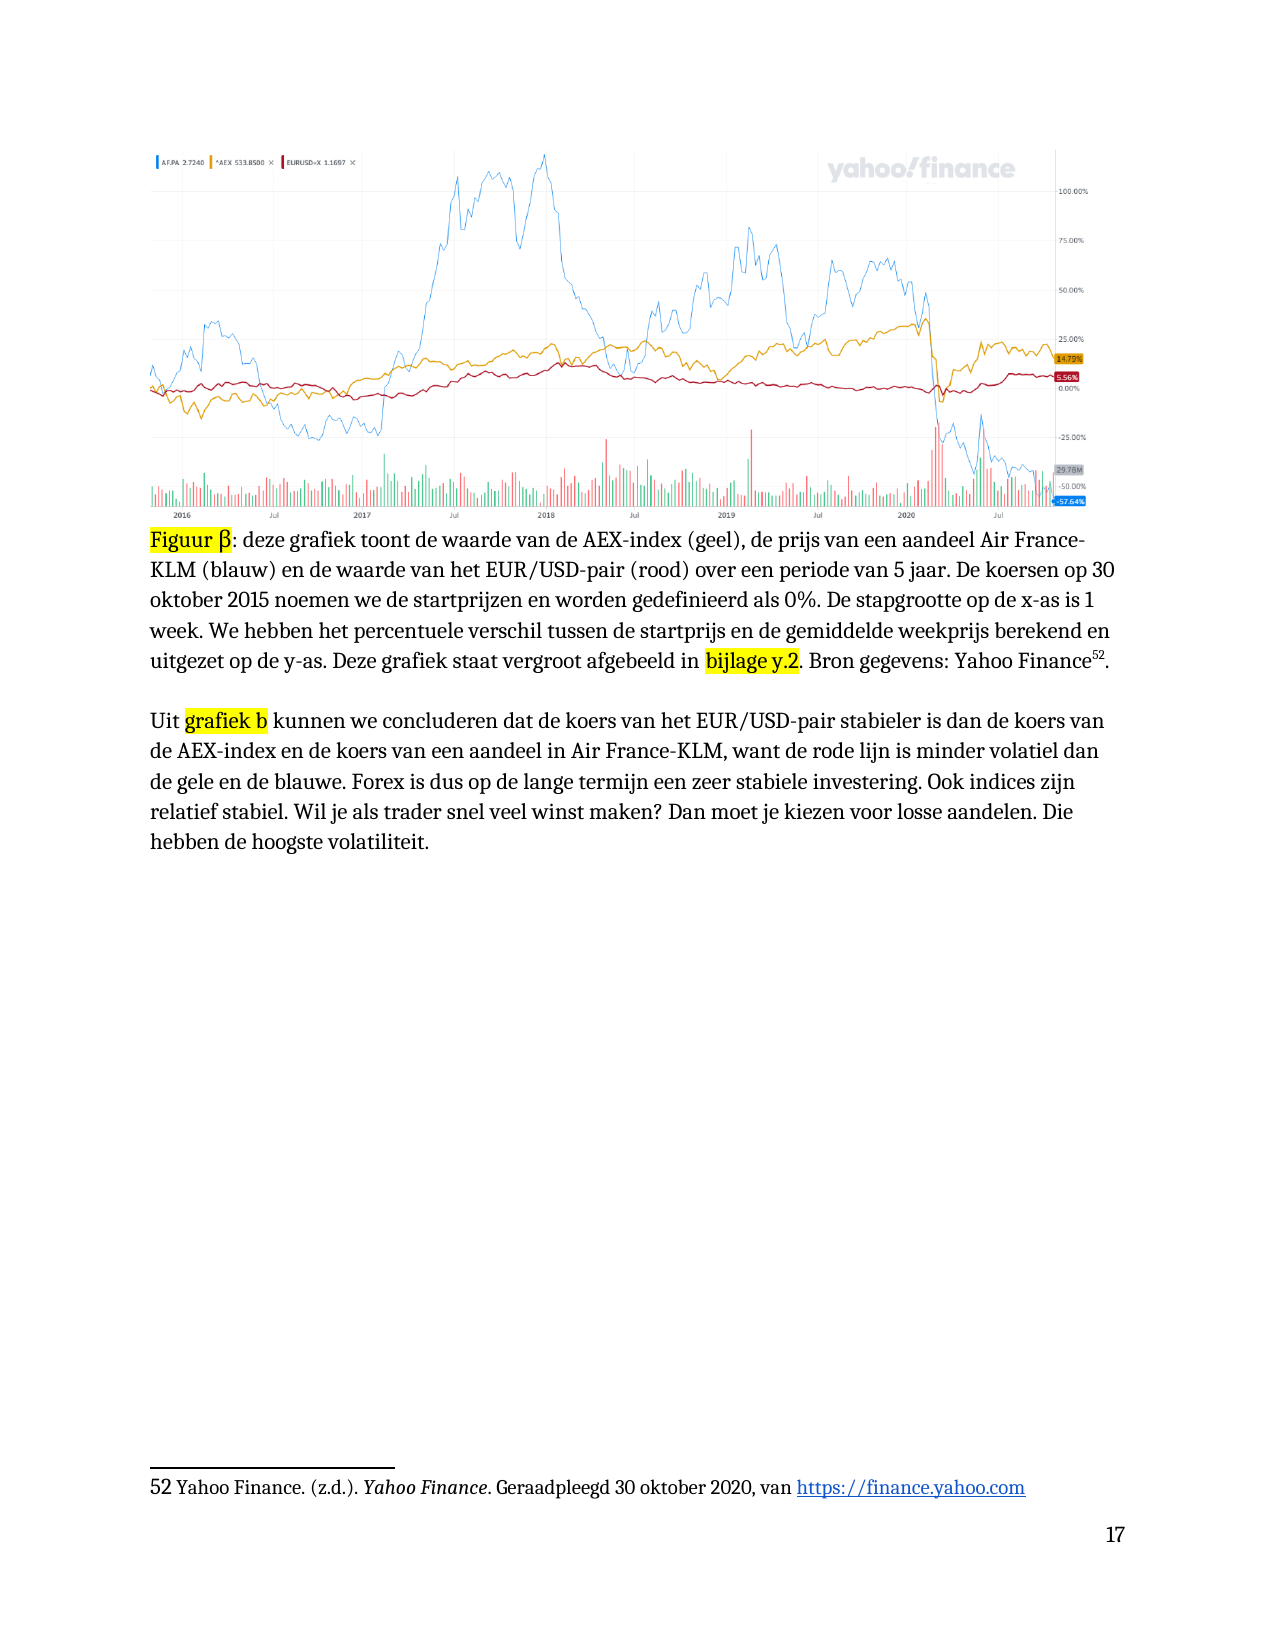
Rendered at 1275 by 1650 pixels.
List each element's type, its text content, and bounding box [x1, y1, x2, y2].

text Figuur β: deze grafiek toont de waarde van de AEX-index (geel), de prijs van een aandeel Air France-KLM (blauw) en de waarde van het EUR/USD-pair (rood) over een periode van 5 jaar. De koersen op 30 oktober 2015 noemen we de startprijzen en worden gedefinieerd als 0%. De stapgrootte op de x-as is 1 week. We hebben het percentuele verschil tussen de startprijs en de gemiddelde weekprijs berekend en uitgezet op de y-as. Deze grafiek staat vergroot afgebeeld in bijlage y.2. Bron gegevens: Yahoo Finance. [150, 527, 1125, 674]
picture [150, 150, 1090, 523]
text Uit grafiek b kunnen we concluderen dat de koers van het EUR/USD-pair stabieler is dan de koers van de AEX-index en de koers van een aandeel in Air France-KLM, want de rode lijn is minder volatiel dan de gele en de blauwe. Forex is dus op de lange termijn een zeer stabiele investering. Ook indices zijn relatief stabiel. Wil je als trader snel veel winst maken? Dan moet je kiezen voor losse aandelen. Die hebben de hoogste volatiliteit. [150, 708, 1125, 855]
